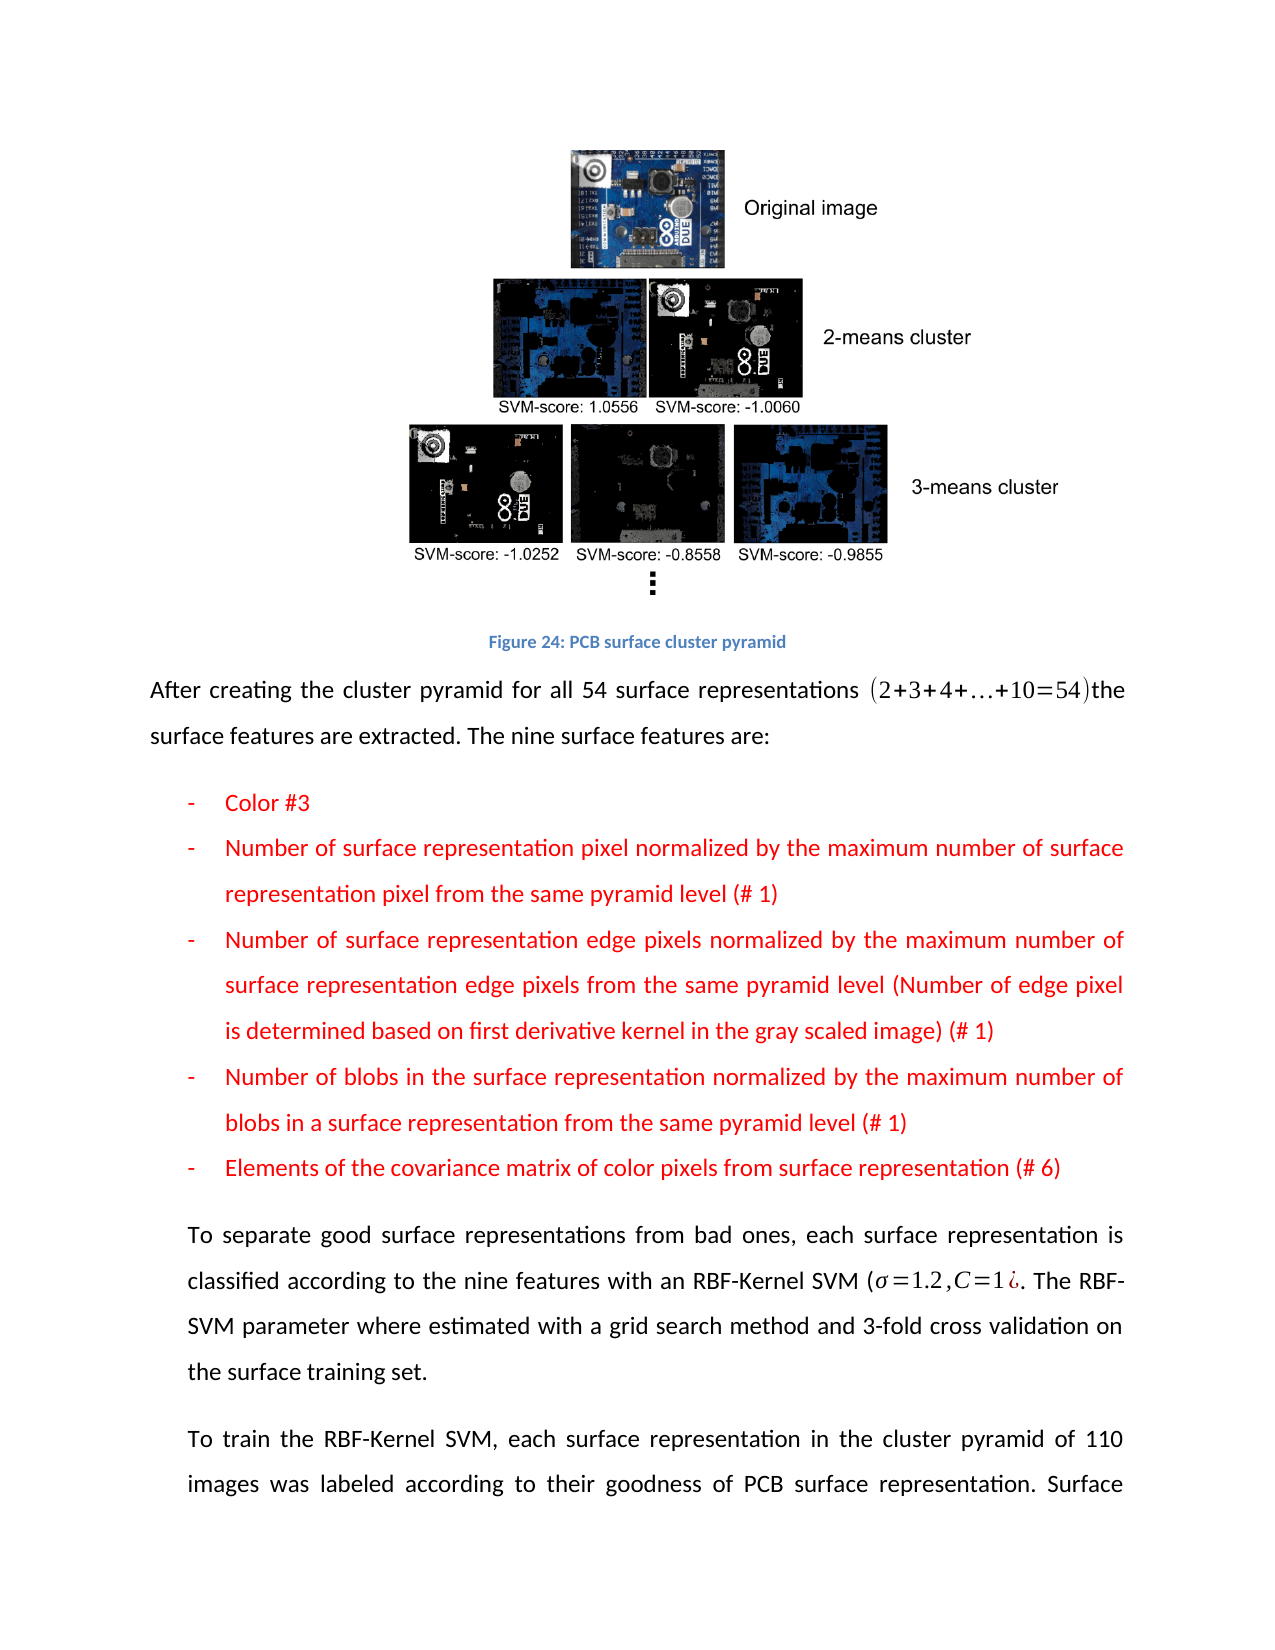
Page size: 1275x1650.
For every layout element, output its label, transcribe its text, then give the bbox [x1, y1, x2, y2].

list Color #3 [187, 787, 1125, 817]
list Number of surface representation pixel normalized by the maximum number of surface representation pixel from the same pyramid level (# 1) [187, 832, 1125, 909]
list Number of surface representation edge pixels normalized by the maximum number of surface representation edge pixels from the same pyramid level (Number of edge pixel is determined based on first derivative kernel in the gray scaled image) (# 1) [187, 924, 1125, 1046]
list Elements of the covariance matrix of color pixels from surface representation (# 6) [187, 1152, 1125, 1183]
list Number of blobs in the surface representation normalized by the maximum number of blobs in a surface representation from the same pyramid level (# 1) [187, 1061, 1125, 1137]
text To separate good surface representations from bad ones, each surface representation is classified according to the nine features with an RBF-Kernel SVM (. The RBF-SVM parameter where estimated with a grid search method and 3-fold cross validation on the surface training set. [187, 1219, 1125, 1387]
text After creating the cluster pyramid for all 54 surface representations the surface features are extracted. The nine surface features are: [150, 674, 1125, 751]
picture [409, 150, 1059, 595]
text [187, 1423, 1125, 1499]
